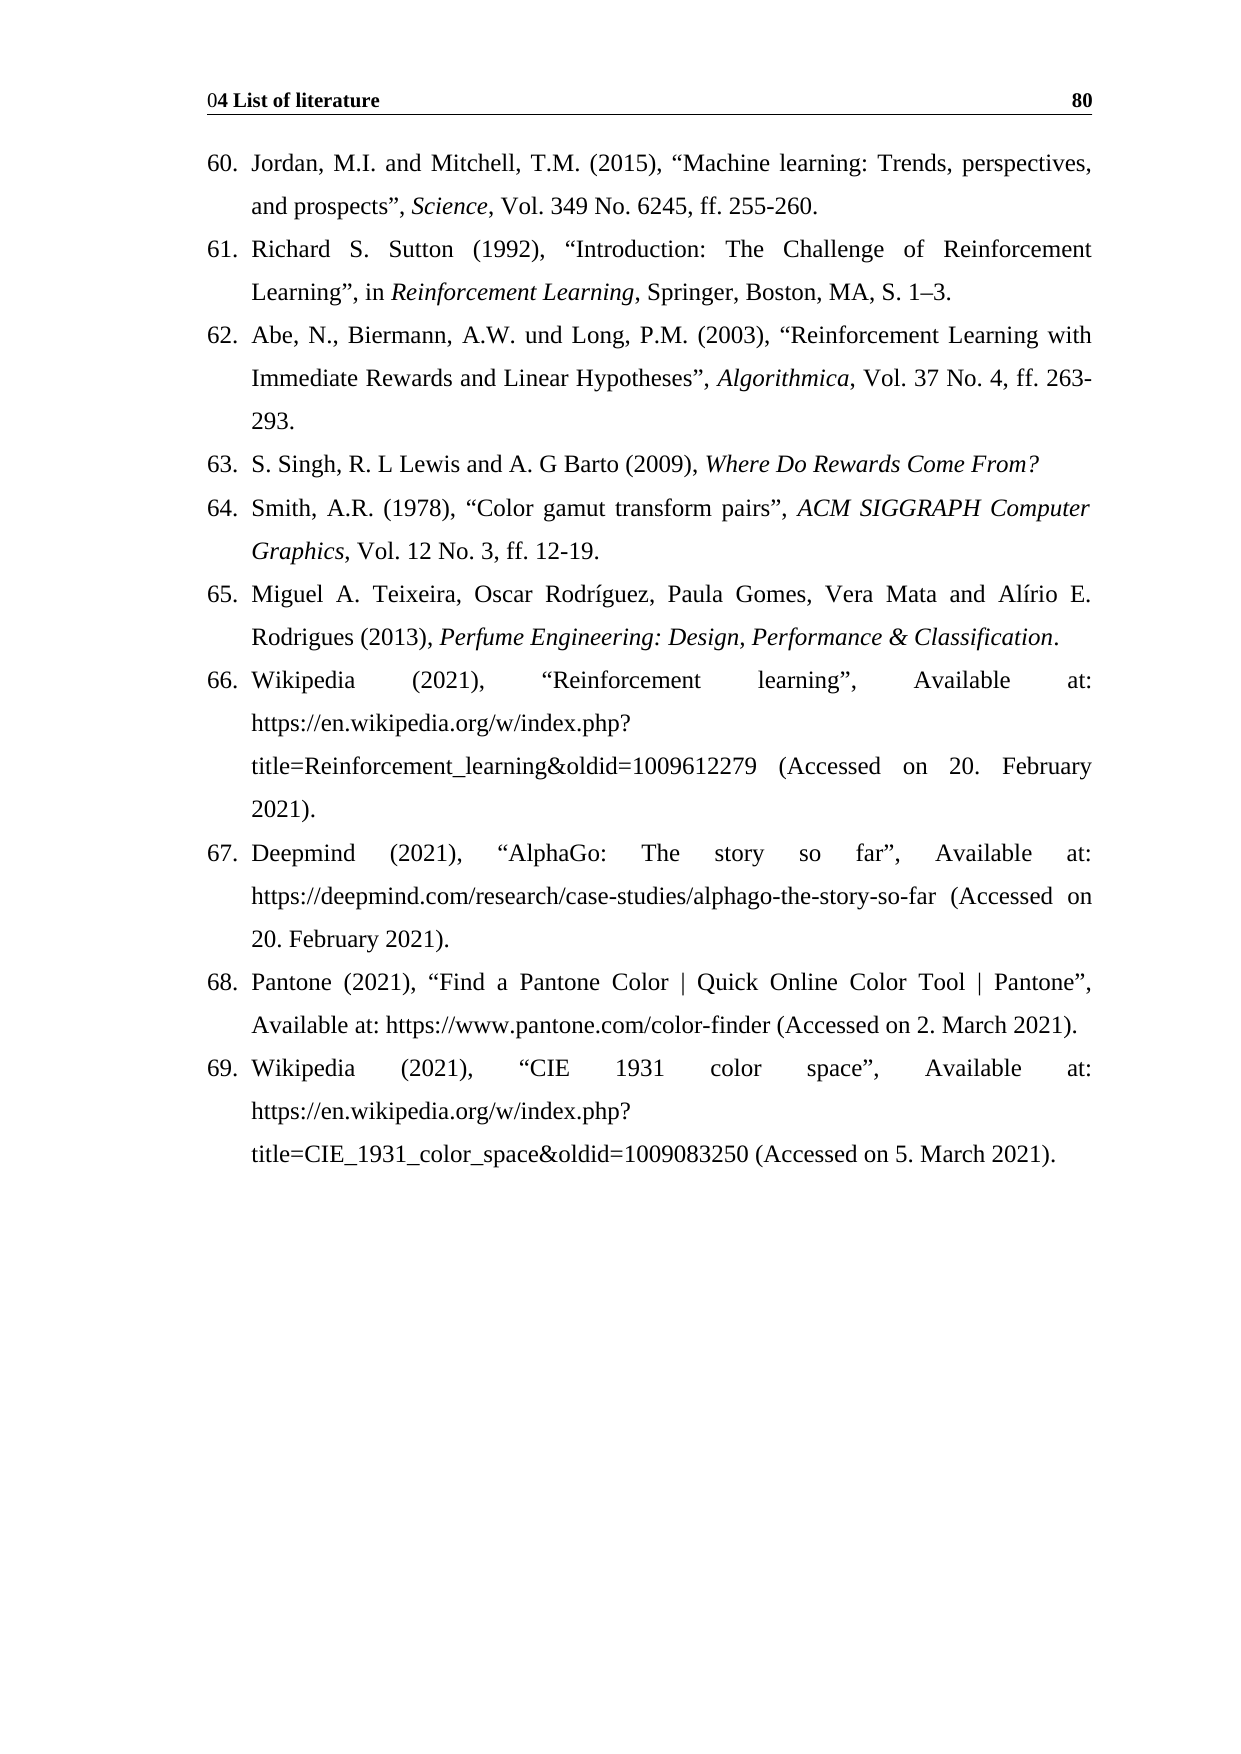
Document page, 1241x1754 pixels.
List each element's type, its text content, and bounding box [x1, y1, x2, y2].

list Abe, N., Biermann, A.W. und Long, P.M. (2003), “Reinforcement Learning with Immediate Rewards and Linear Hypotheses”, Algorithmica, Vol. 37 No. 4, ff. 263-293. [207, 320, 1092, 435]
list Jordan, M.I. and Mitchell, T.M. (2015), “Machine learning: Trends, perspectives, and prospects”, Science, Vol. 349 No. 6245, ff. 255-260. [207, 148, 1092, 219]
list S. Singh, R. L Lewis and A. G Barto (2009), Where Do Rewards Come From? [207, 449, 1092, 478]
list Richard S. Sutton (1992), “Introduction: The Challenge of Reinforcement Learning”, in Reinforcement Learning, Springer, Boston, MA, S. 1–3. [207, 234, 1092, 306]
list Deepmind (2021), “AlphaGo: The story so far”, Available at: https://deepmind.com/research/case-studies/alphago-the-story-so-far (Accessed on 20. February 2021). [207, 838, 1092, 953]
list Miguel A. Teixeira, Oscar Rodríguez, Paula Gomes, Vera Mata and Alírio E. Rodrigues (2013), Perfume Engineering: Design, Performance & Classification. [207, 579, 1092, 651]
list Smith, A.R. (1978), “Color gamut transform pairs”, ACM SIGGRAPH Computer Graphics, Vol. 12 No. 3, ff. 12-19. [207, 493, 1092, 564]
list Wikipedia (2021), “Reinforcement learning”, Available at: https://en.wikipedia.org/w/index.php?title=Reinforcement_learning&oldid=1009612279 (Accessed on 20. February 2021). [207, 665, 1092, 823]
list Pantone (2021), “Find a Pantone Color | Quick Online Color Tool | Pantone”, Available at: https://www.pantone.com/color-finder (Accessed on 2. March 2021). [207, 967, 1092, 1039]
list Wikipedia (2021), “CIE 1931 color space”, Available at: https://en.wikipedia.org/w/index.php?title=CIE_1931_color_space&oldid=1009083250 (Accessed on 5. March 2021). [207, 1053, 1092, 1168]
